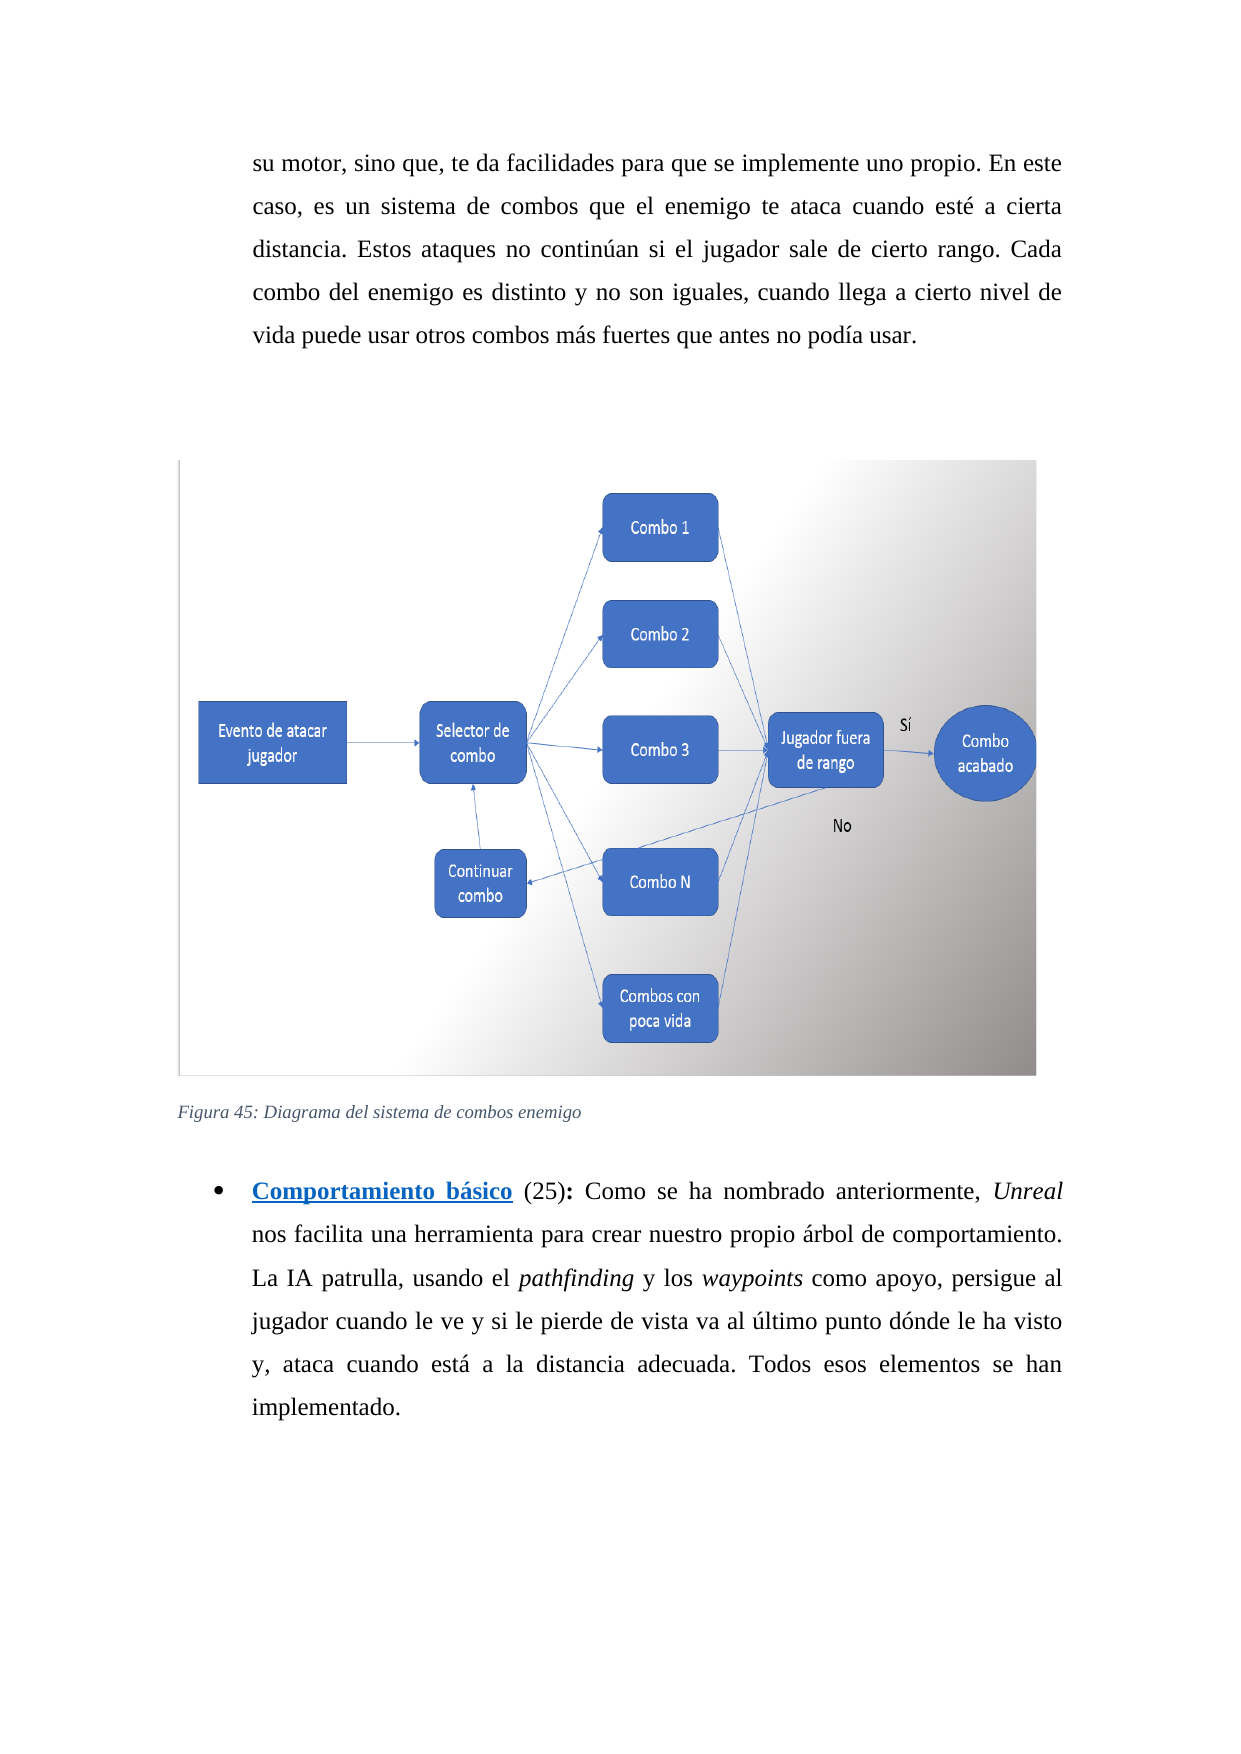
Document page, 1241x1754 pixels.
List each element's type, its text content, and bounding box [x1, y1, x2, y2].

text Figura 45: Diagrama del sistema de combos enemigo [177, 1101, 1063, 1122]
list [215, 148, 1063, 349]
list Comportamiento básico: Como se ha nombrado anteriormente, Unreal nos facilita una herramienta para crear nuestro propio árbol de comportamiento. La IA patrulla, usando el pathfinding y los waypoints como apoyo, persigue al jugador cuando le ve y si le pierde de vista va al último punto dónde le ha visto y, ataca cuando está a la distancia adecuada. Todos esos elementos se han implementado. [214, 1176, 1063, 1421]
picture [177, 460, 1037, 1076]
